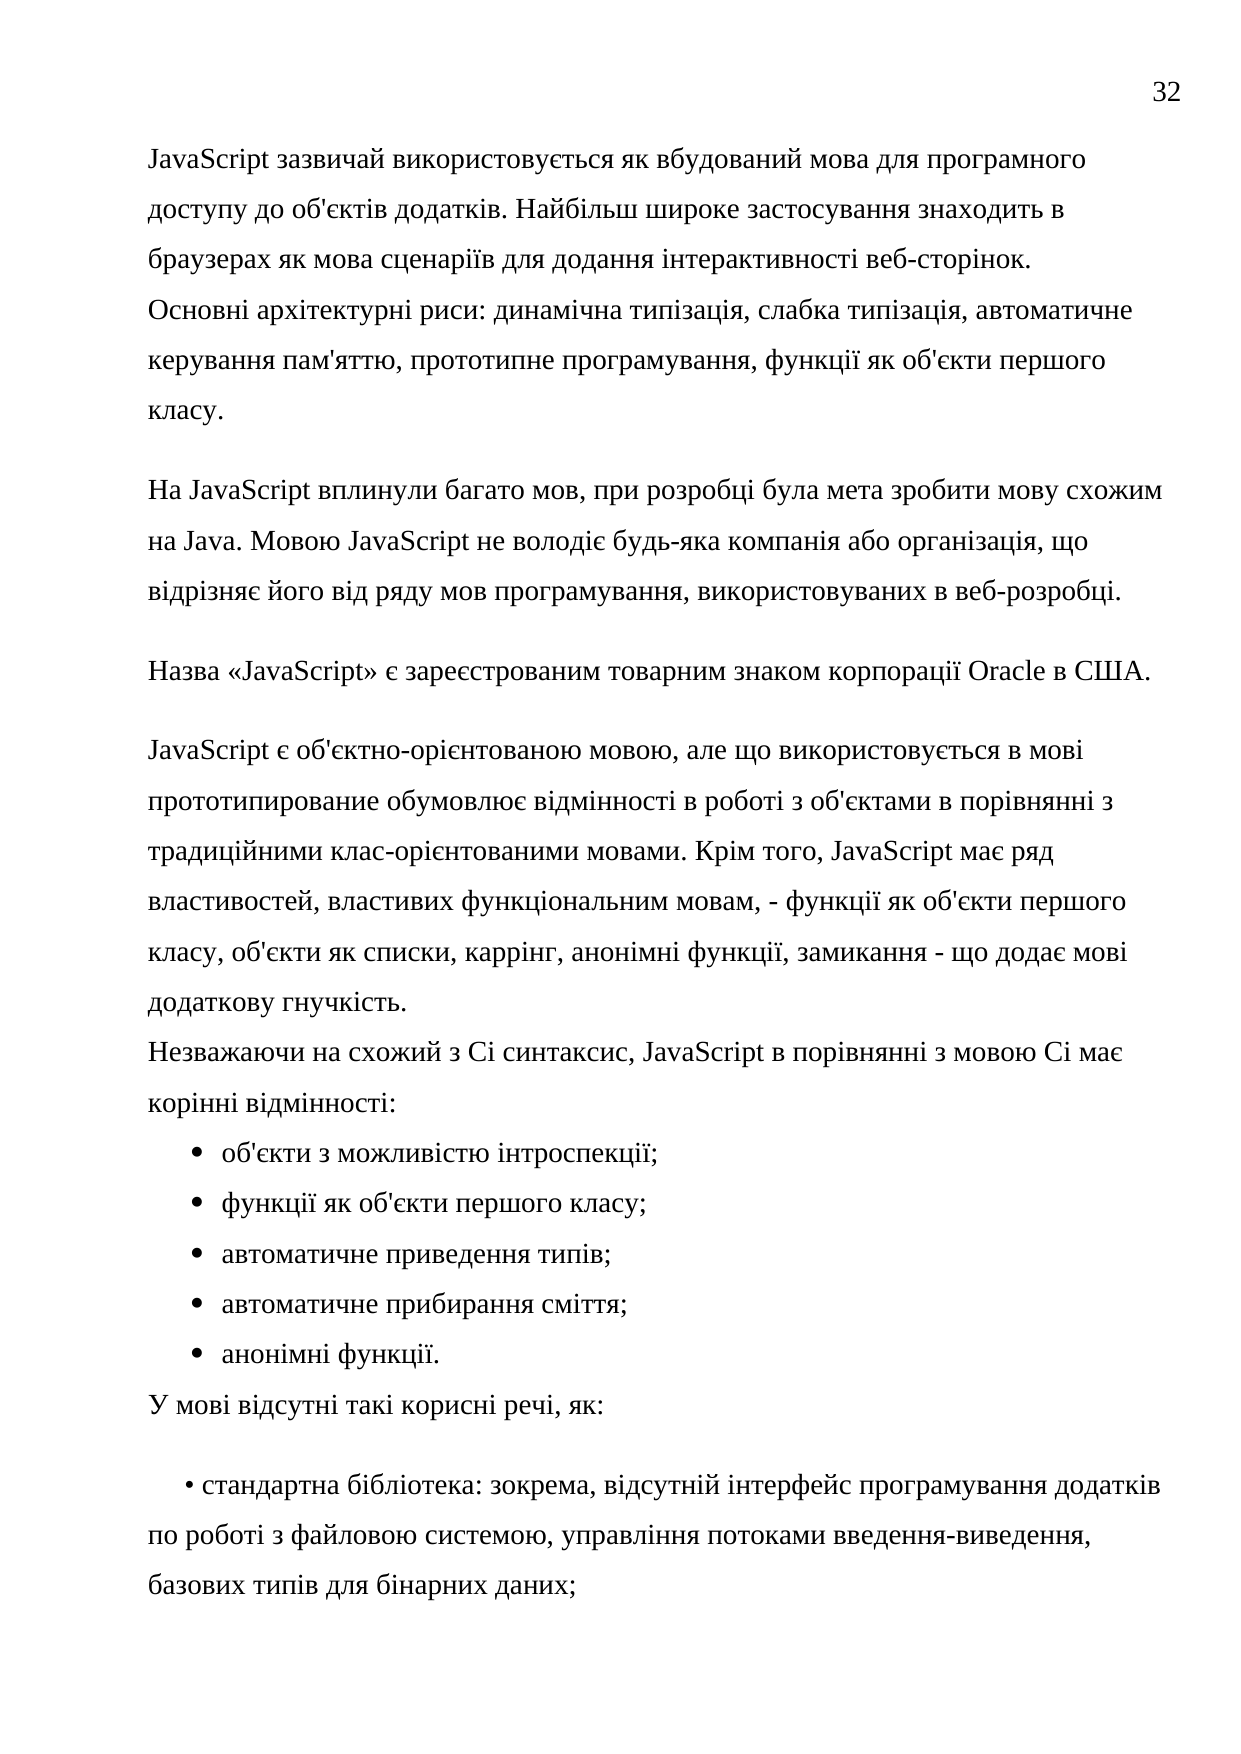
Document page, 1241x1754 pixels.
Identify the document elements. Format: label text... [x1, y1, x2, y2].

list об'єкти з можливістю інтроспекції; [192, 1135, 1181, 1169]
text У мові відсутні такі корисні речі, як: [148, 1387, 1181, 1421]
text На JavaScript вплинули багато мов, при розробці була мета зробити мову схожим на Java. Мовою JavaScript не володіє будь-яка компанія або організація, що відрізняє його від ряду мов програмування, використовуваних в веб-розробці. [148, 472, 1181, 606]
list автоматичне приведення типів; [192, 1236, 1181, 1269]
list функції як об'єкти першого класу; [192, 1185, 1181, 1219]
text Незважаючи на схожий з Сі синтаксис, JavaScript в порівнянні з мовою Сі має корінні відмінності: [148, 1034, 1181, 1118]
text • стандартна бібліотека: зокрема, відсутній інтерфейс програмування додатків по роботі з файловою системою, управління потоками введення-виведення, базових типів для бінарних даних; [148, 1467, 1181, 1601]
text Основні архітектурні риси: динамічна типізація, слабка типізація, автоматичне керування пам'яттю, прототипне програмування, функції як об'єкти першого класу. [148, 292, 1181, 426]
list анонімні функції. [192, 1337, 1181, 1370]
text JavaScript зазвичай використовується як вбудований мова для програмного доступу до об'єктів додатків. Найбільш широке застосування знаходить в браузерах як мова сценаріїв для додання інтерактивності веб-сторінок. [148, 141, 1181, 275]
text Назва «JavaScript» є зареєстрованим товарним знаком корпорації Oracle в США. [148, 653, 1181, 686]
text JavaScript є об'єктно-орієнтованою мовою, але що використовується в мові прототипирование обумовлює відмінності в роботі з об'єктами в порівнянні з традиційними клас-орієнтованими мовами. Крім того, JavaScript має ряд властивостей, властивих функціональним мовам, - функції як об'єкти першого класу, об'єкти як списки, каррінг, анонімні функції, замикання - що додає мові додаткову гнучкість. [148, 732, 1181, 1018]
list автоматичне прибирання сміття; [192, 1286, 1181, 1320]
